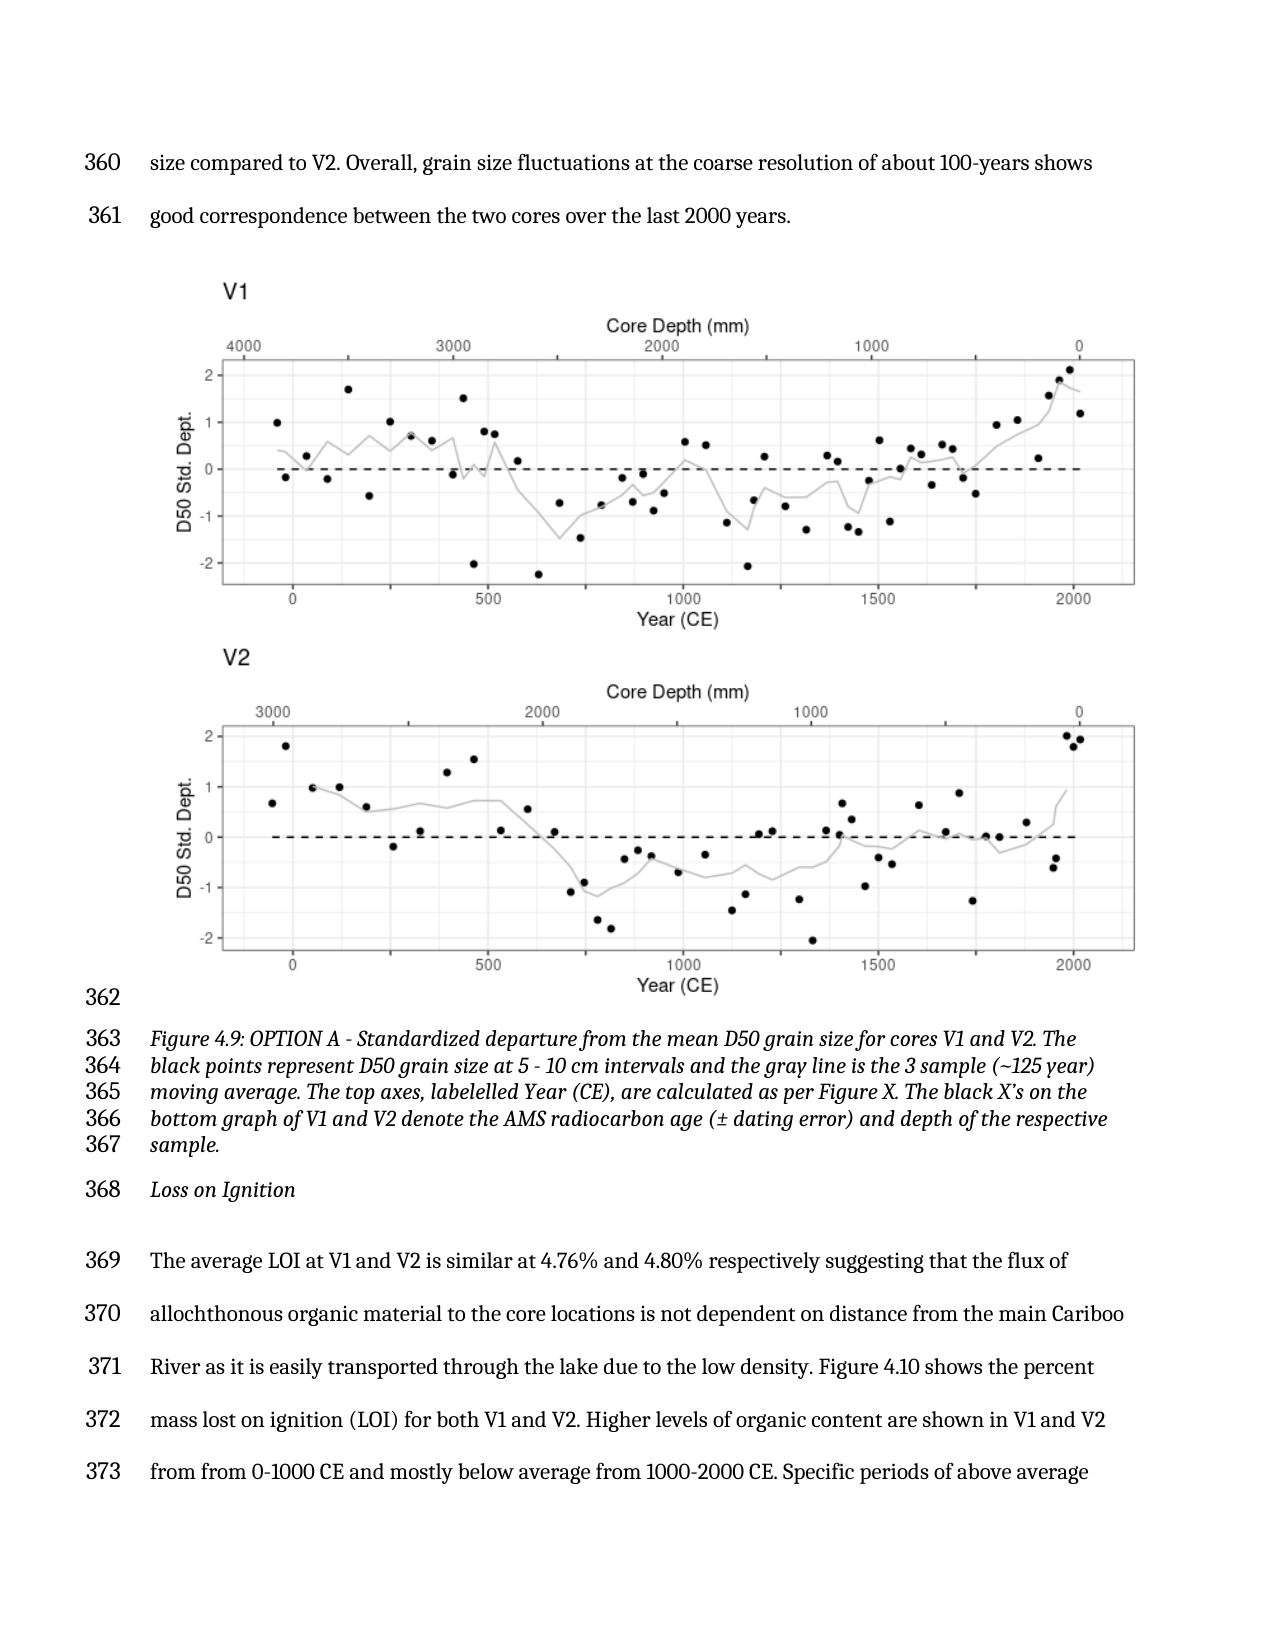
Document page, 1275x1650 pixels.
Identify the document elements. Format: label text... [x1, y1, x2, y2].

text Figure 4.9: OPTION A - Standardized departure from the mean D50 grain size for cores V1 and V2. The black points represent D50 grain size at 5 - 10 cm intervals and the gray line is the 3 sample (~125 year) moving average. The top axes, labelelled Year (CE), are calculated as per Figure X. The black X’s on the bottom graph of V1 and V2 denote the AMS radiocarbon age (± dating error) and depth of the respective sample. [150, 1026, 1125, 1158]
text Loss on Ignition [150, 1177, 1125, 1203]
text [150, 150, 1125, 229]
picture [168, 274, 1144, 1006]
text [150, 1248, 1125, 1485]
